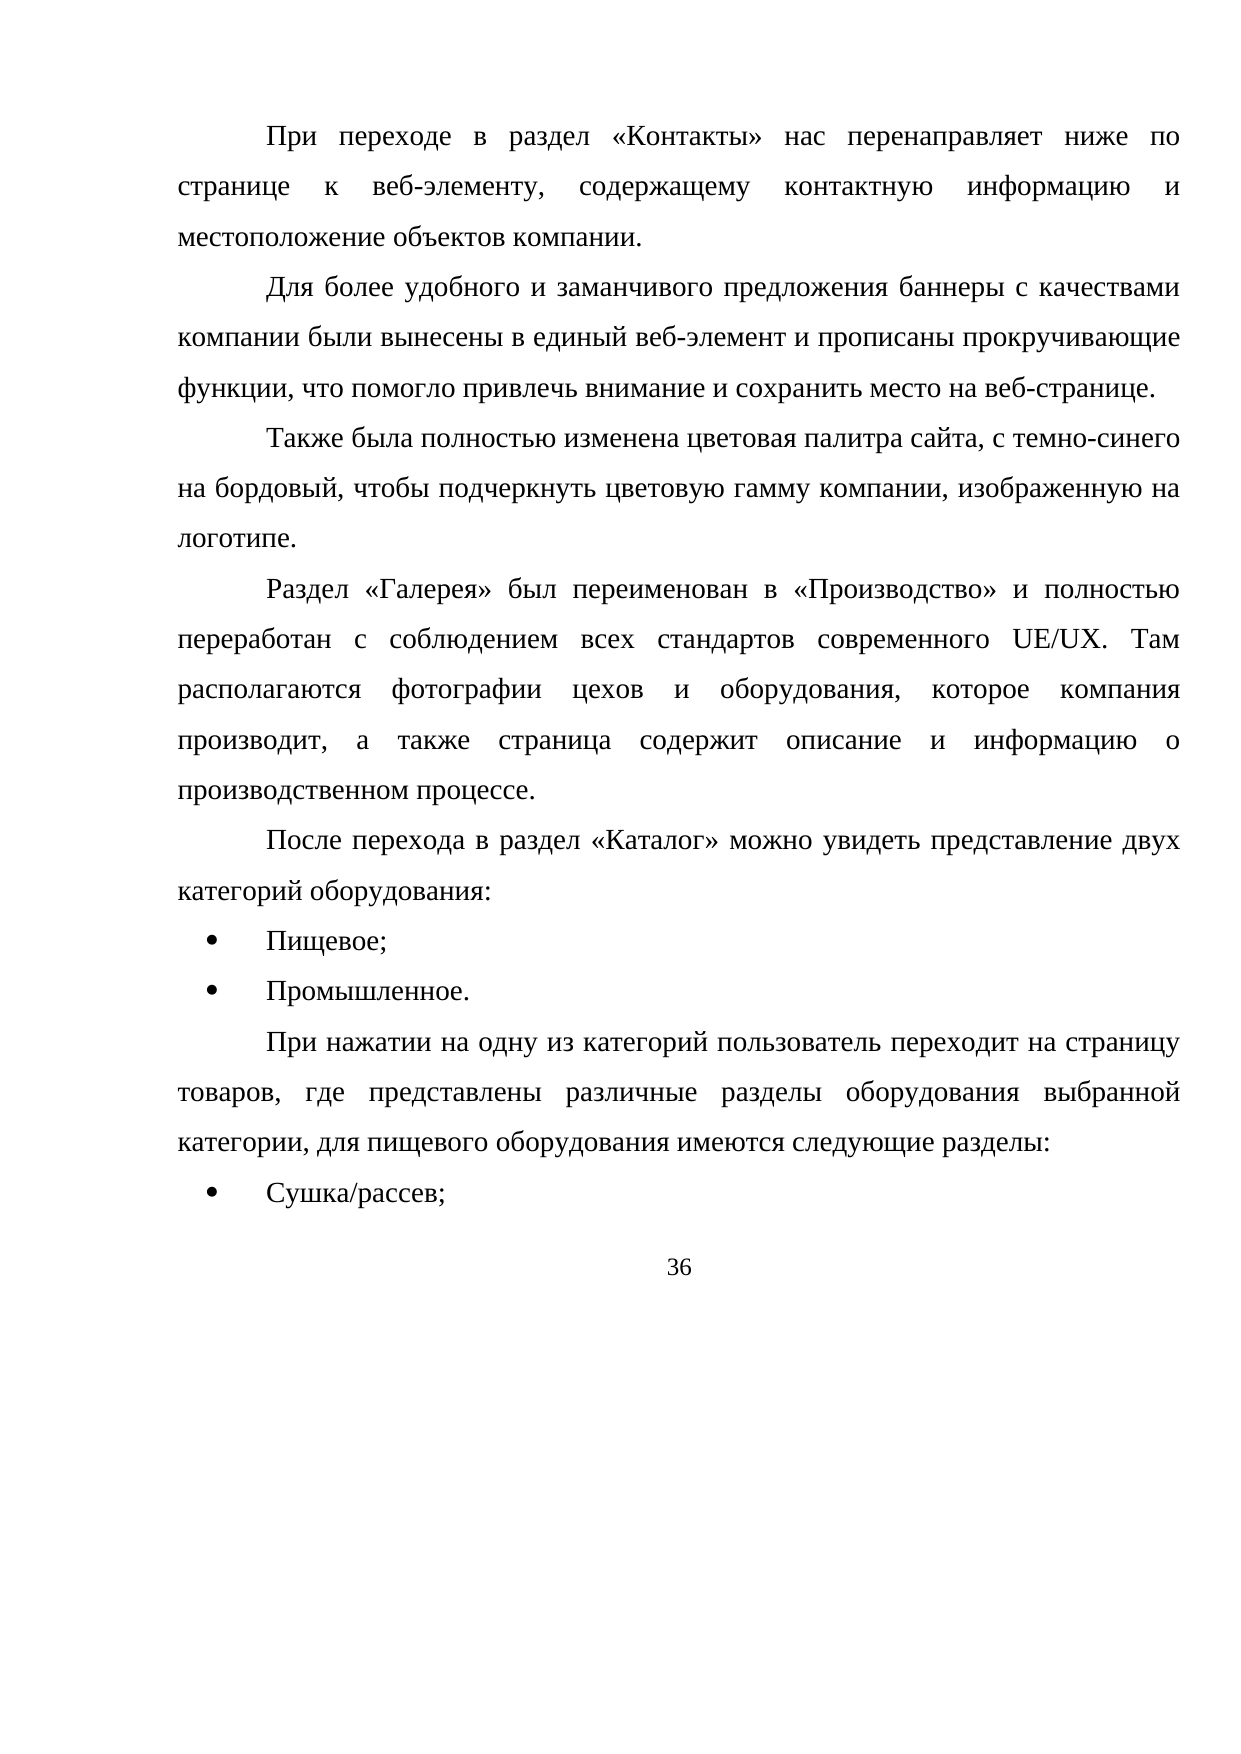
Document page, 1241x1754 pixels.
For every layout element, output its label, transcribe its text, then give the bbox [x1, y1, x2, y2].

text Сушка/рассев; [207, 1175, 1181, 1208]
text При переходе в раздел «Контакты» нас перенаправляет ниже по странице к веб-элементу, содержащему контактную информацию и местоположение объектов компании. [177, 118, 1181, 252]
text Пищевое; [207, 923, 1181, 957]
text Также была полностью изменена цветовая палитра сайта, с темно-синего на бордовый, чтобы подчеркнуть цветовую гамму компании, изображенную на логотипе. [177, 420, 1181, 554]
text Промышленное. [207, 973, 1181, 1007]
text Для более удобного и заманчивого предложения баннеры с качествами компании были вынесены в единый веб-элемент и прописаны прокручивающие функции, что помогло привлечь внимание и сохранить место на веб-странице. [177, 269, 1181, 403]
text После перехода в раздел «Каталог» можно увидеть представление двух категорий оборудования: [177, 822, 1181, 906]
text Раздел «Галерея» был переименован в «Производство» и полностью переработан с соблюдением всех стандартов современного UE/UX. Там располагаются фотографии цехов и оборудования, которое компания производит, а также страница содержит описание и информацию о производственном процессе. [177, 571, 1181, 806]
text При нажатии на одну из категорий пользователь переходит на страницу товаров, где представлены различные разделы оборудования выбранной категории, для пищевого оборудования имеются следующие разделы: [177, 1024, 1181, 1158]
